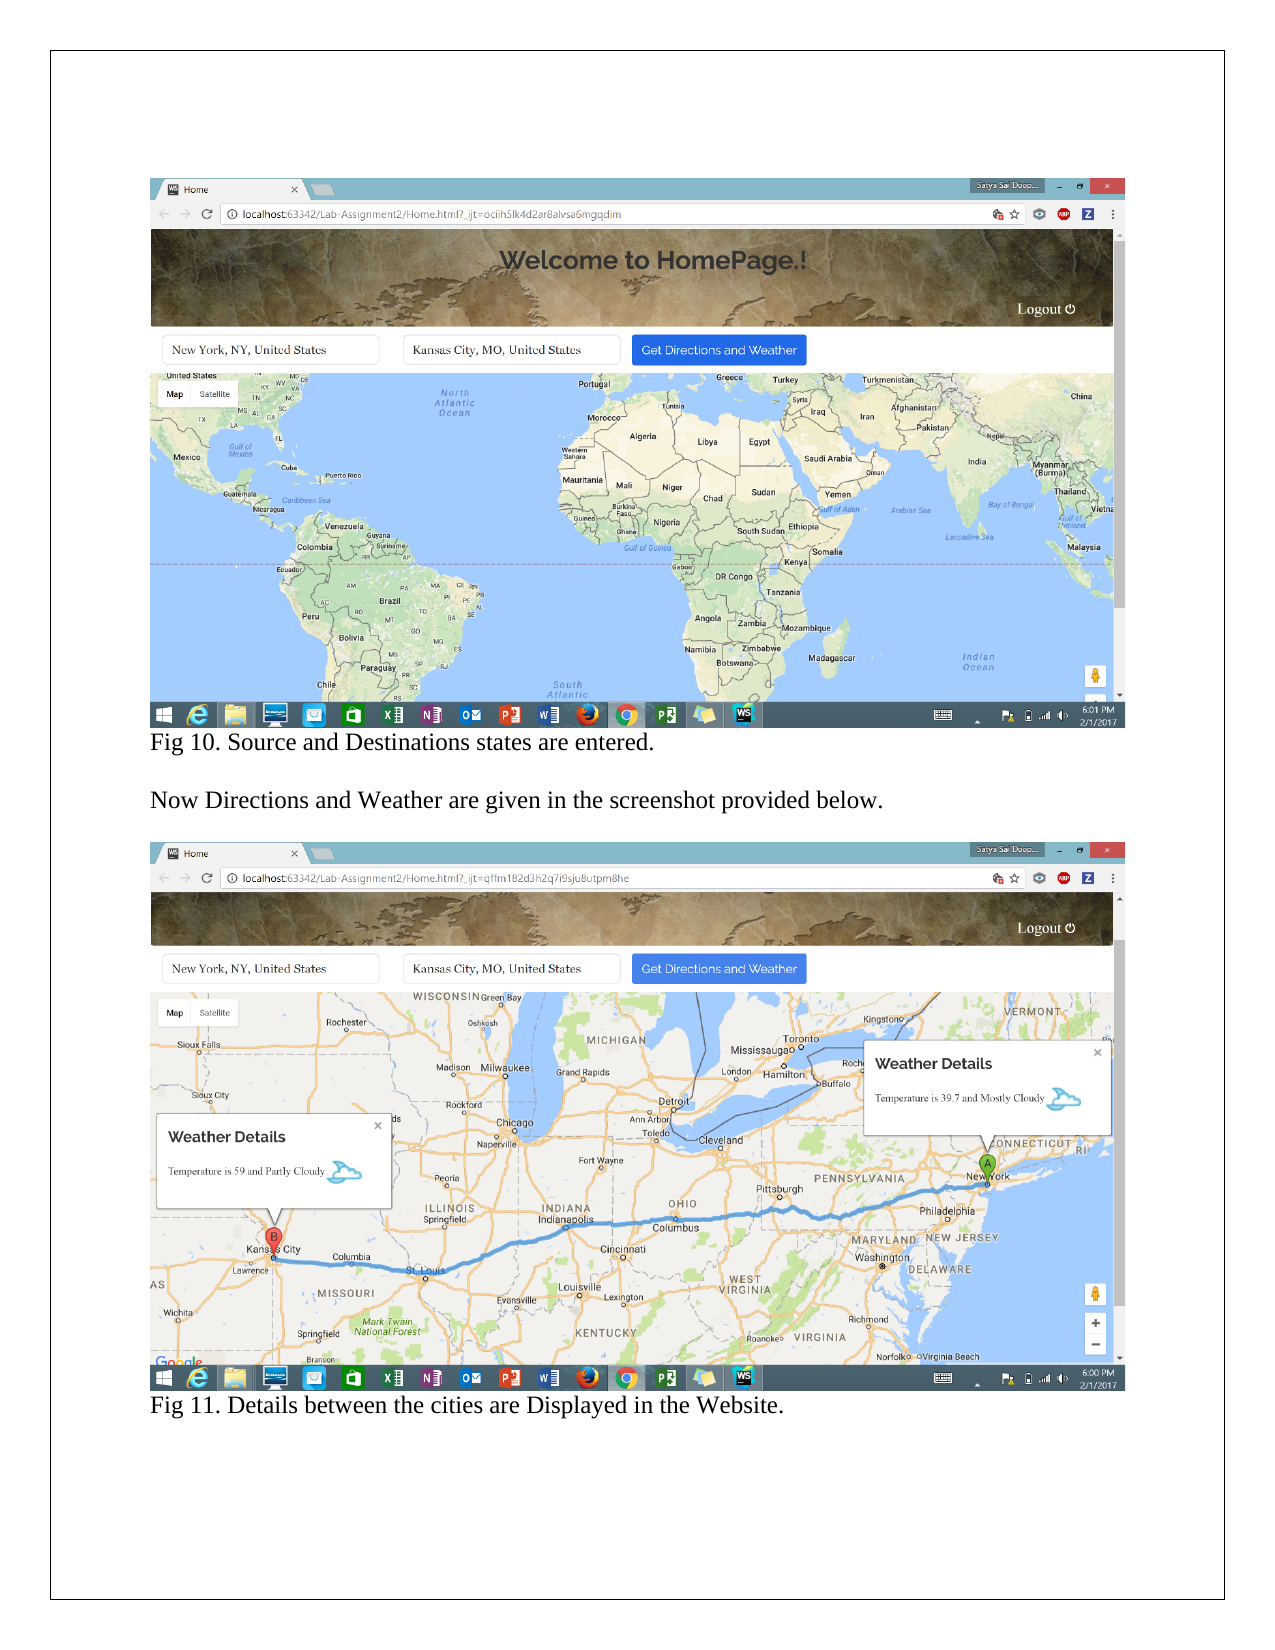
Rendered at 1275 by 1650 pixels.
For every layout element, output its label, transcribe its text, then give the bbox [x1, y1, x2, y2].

picture [150, 178, 1125, 728]
text Fig 10. Source and Destinations states are entered. [150, 728, 1125, 756]
text Now Directions and Weather are given in the screenshot provided below. [150, 785, 1125, 813]
text Fig 11. Details between the cities are Displayed in the Website. [150, 1391, 1125, 1419]
picture [150, 842, 1125, 1391]
